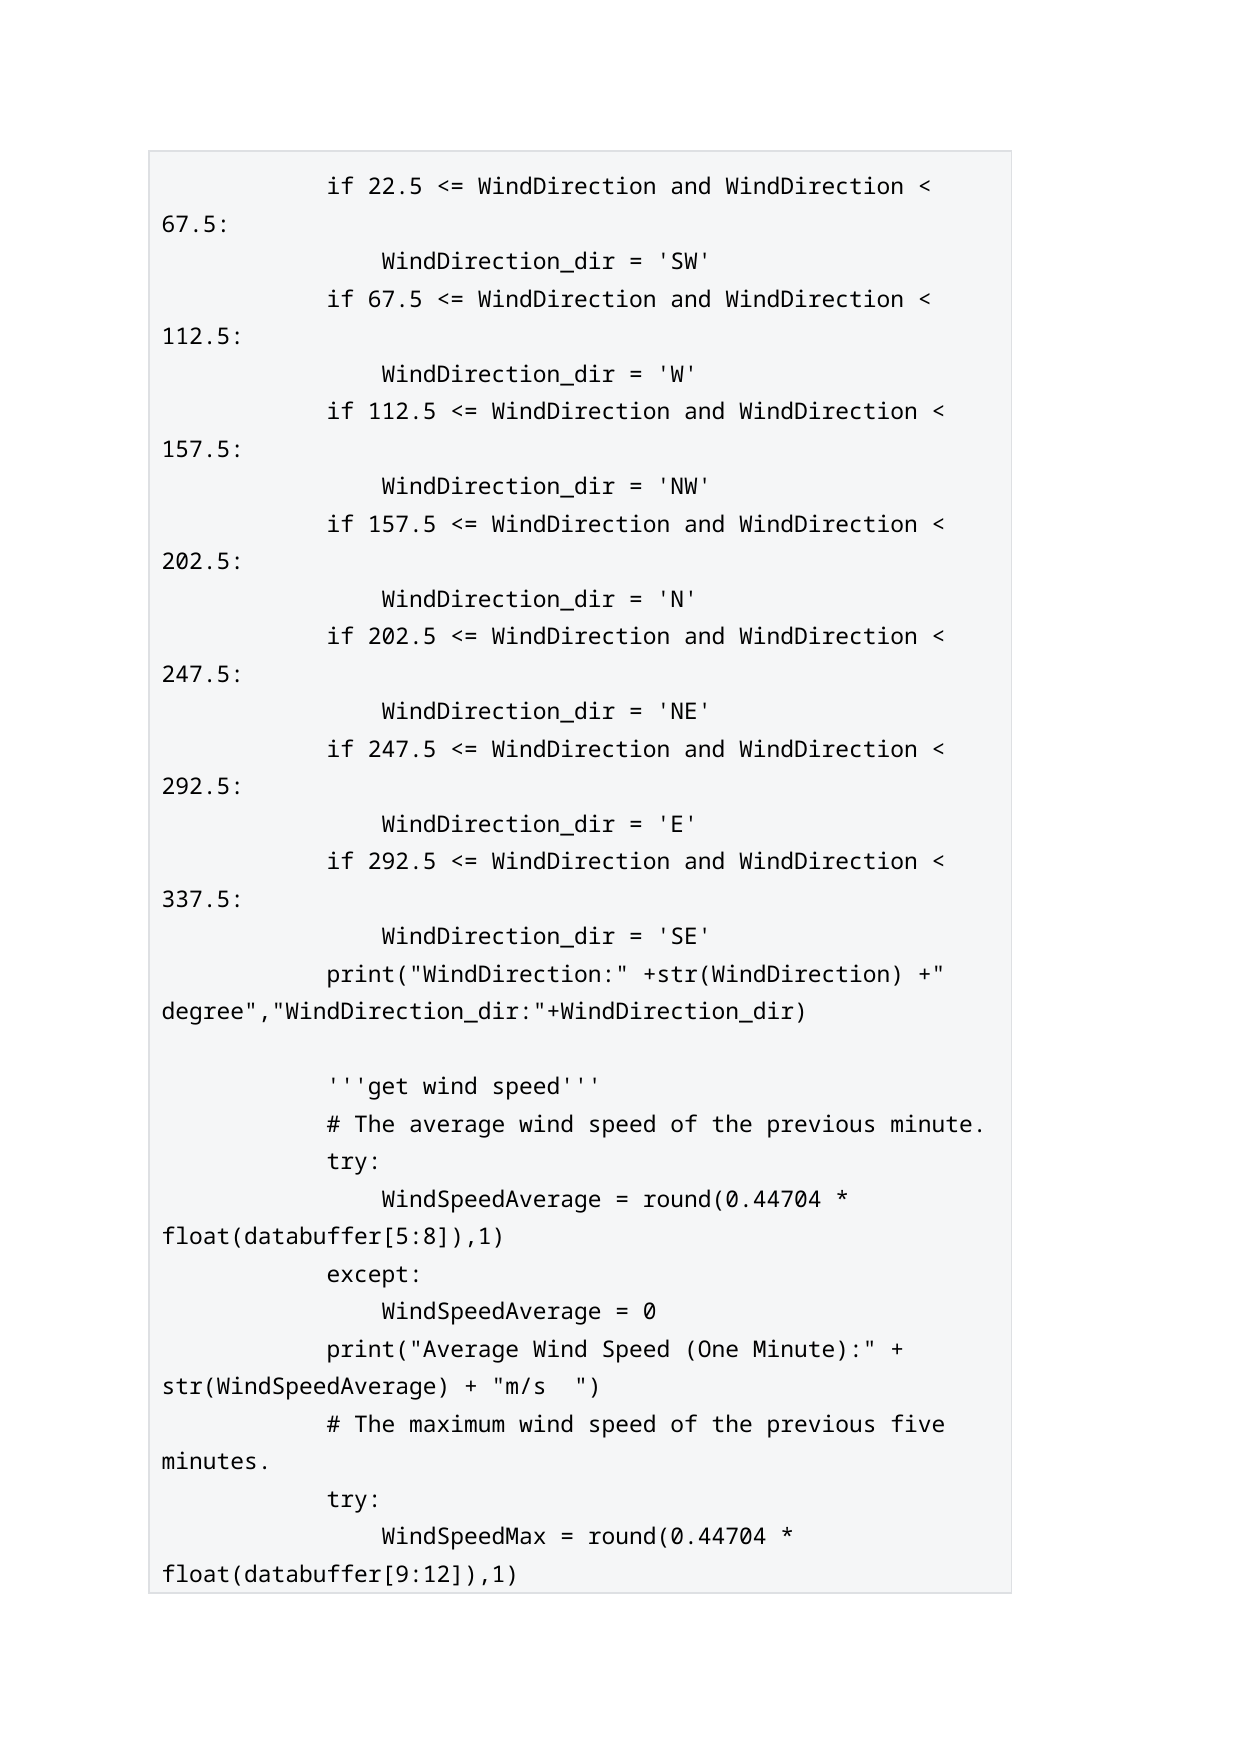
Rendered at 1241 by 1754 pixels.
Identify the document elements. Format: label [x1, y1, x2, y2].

table_header [150, 152, 1011, 1592]
